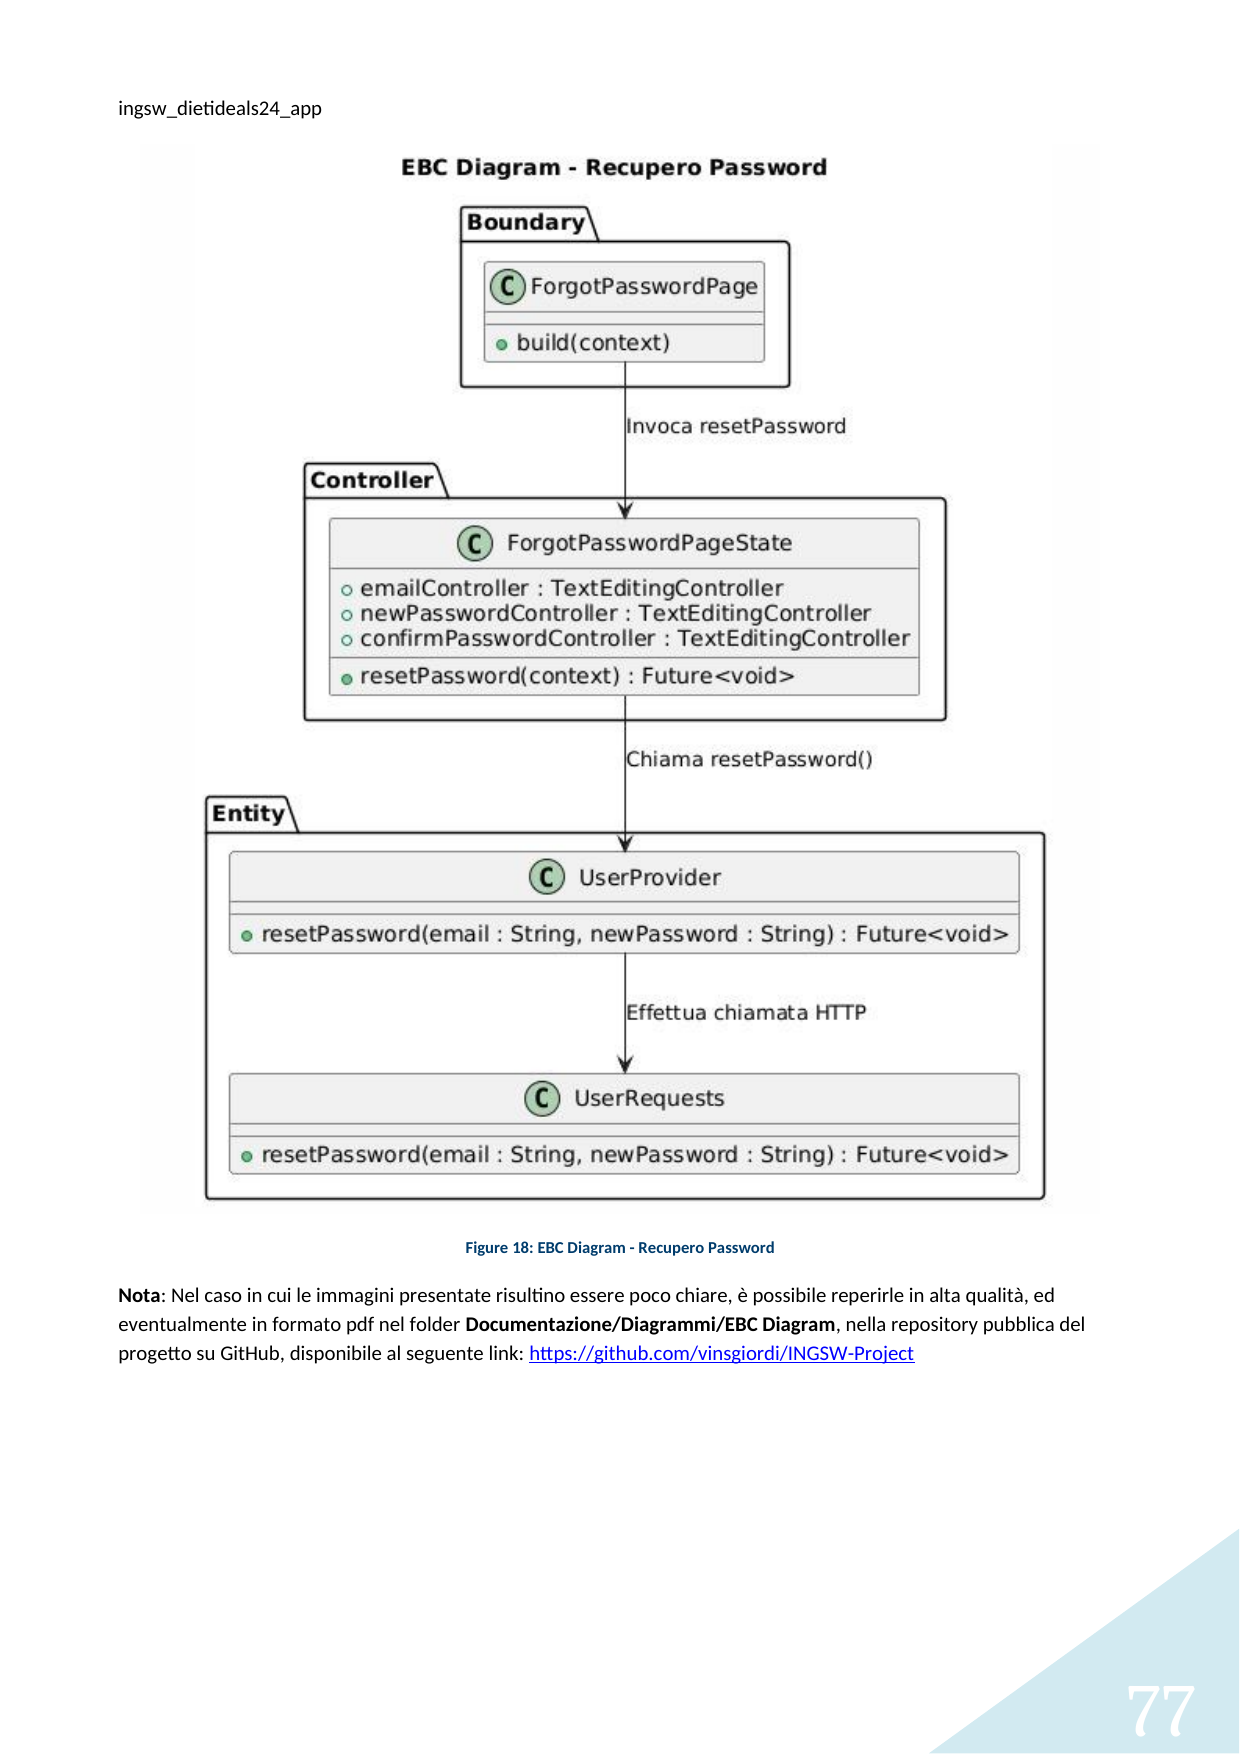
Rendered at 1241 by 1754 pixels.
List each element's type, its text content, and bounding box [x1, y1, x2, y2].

picture [140, 144, 1100, 1214]
text Figure 18: EBC Diagram - Recupero Password [118, 1238, 1122, 1258]
text Nota: Nel caso in cui le immagini presentate risultino essere poco chiare, è possibile reperirle in alta qualità, ed eventualmente in formato pdf nel folder Documentazione/Diagrammi/EBC Diagram, nella repository pubblica del progetto su GitHub, disponibile al seguente link: https://github.com/vinsgiordi/INGSW-Project [118, 1282, 1122, 1366]
